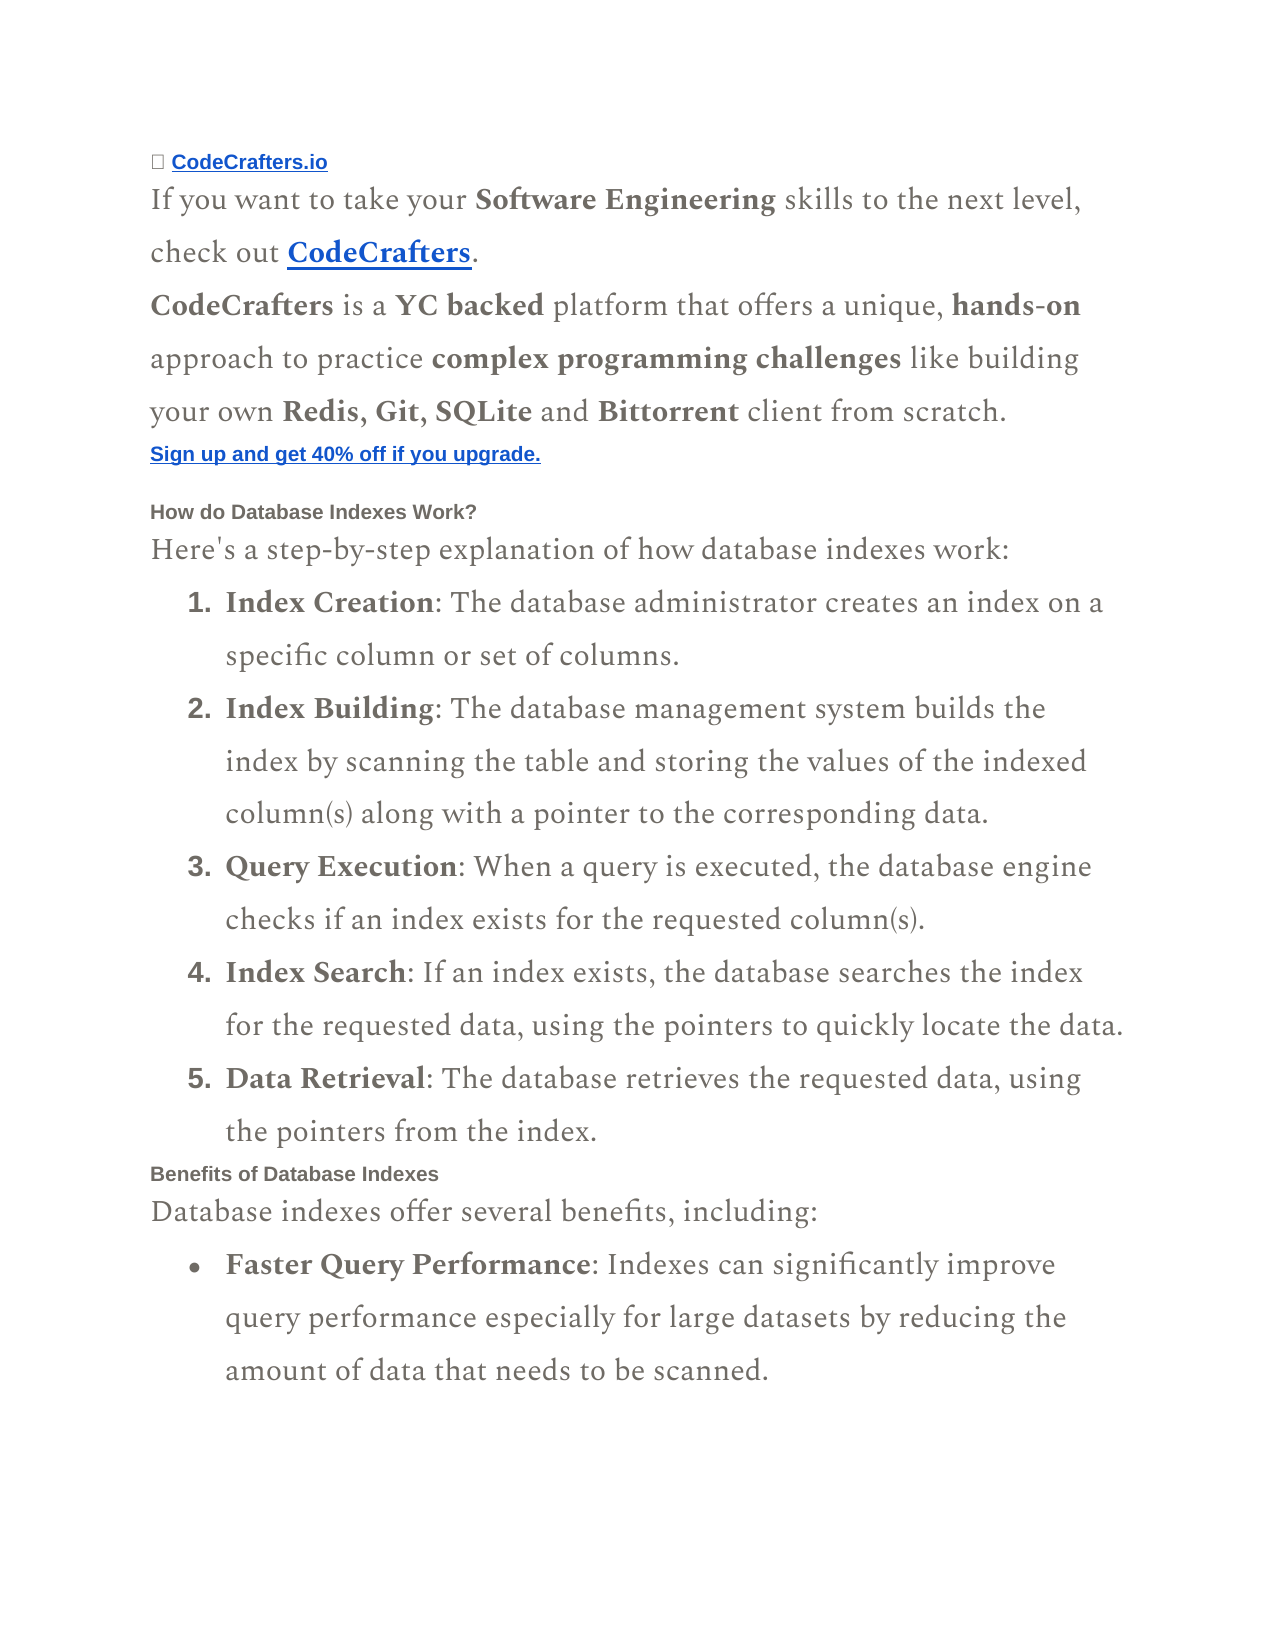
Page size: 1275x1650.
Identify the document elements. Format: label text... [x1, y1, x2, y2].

list Query Execution: When a query is executed, the database engine checks if an index exists for the requested column(s). [187, 845, 1125, 944]
list Index Creation: The database administrator creates an index on a specific column or set of columns. [187, 580, 1125, 679]
list Index Building: The database management system builds the index by scanning the table and storing the values of the indexed column(s) along with a pointer to the corresponding data. [187, 686, 1125, 838]
text Here's a step-by-step explanation of how database indexes work: [150, 527, 1125, 573]
list Faster Query Performance: Indexes can significantly improve query performance especially for large datasets by reducing the amount of data that needs to be scanned. [187, 1243, 1125, 1394]
list Data Retrieval: The database retrieves the requested data, using the pointers from the index. [187, 1056, 1125, 1155]
text Benefits of Database Indexes [150, 1162, 1125, 1186]
text If you want to take your Software Engineering skills to the next level, check out CodeCrafters. [150, 177, 1125, 276]
text Sign up and get 40% off if you upgrade. [150, 442, 1125, 466]
text 📣 CodeCrafters.io [150, 150, 1125, 174]
text Database indexes offer several benefits, including: [150, 1190, 1125, 1236]
list Index Search: If an index exists, the database searches the index for the requested data, using the pointers to quickly locate the data. [187, 951, 1125, 1049]
text How do Database Indexes Work? [150, 500, 1125, 524]
text CodeCrafters is a YC backed platform that offers a unique, hands-on approach to practice complex programming challenges like building your own Redis, Git, SQLite and Bittorrent client from scratch. [150, 283, 1125, 435]
